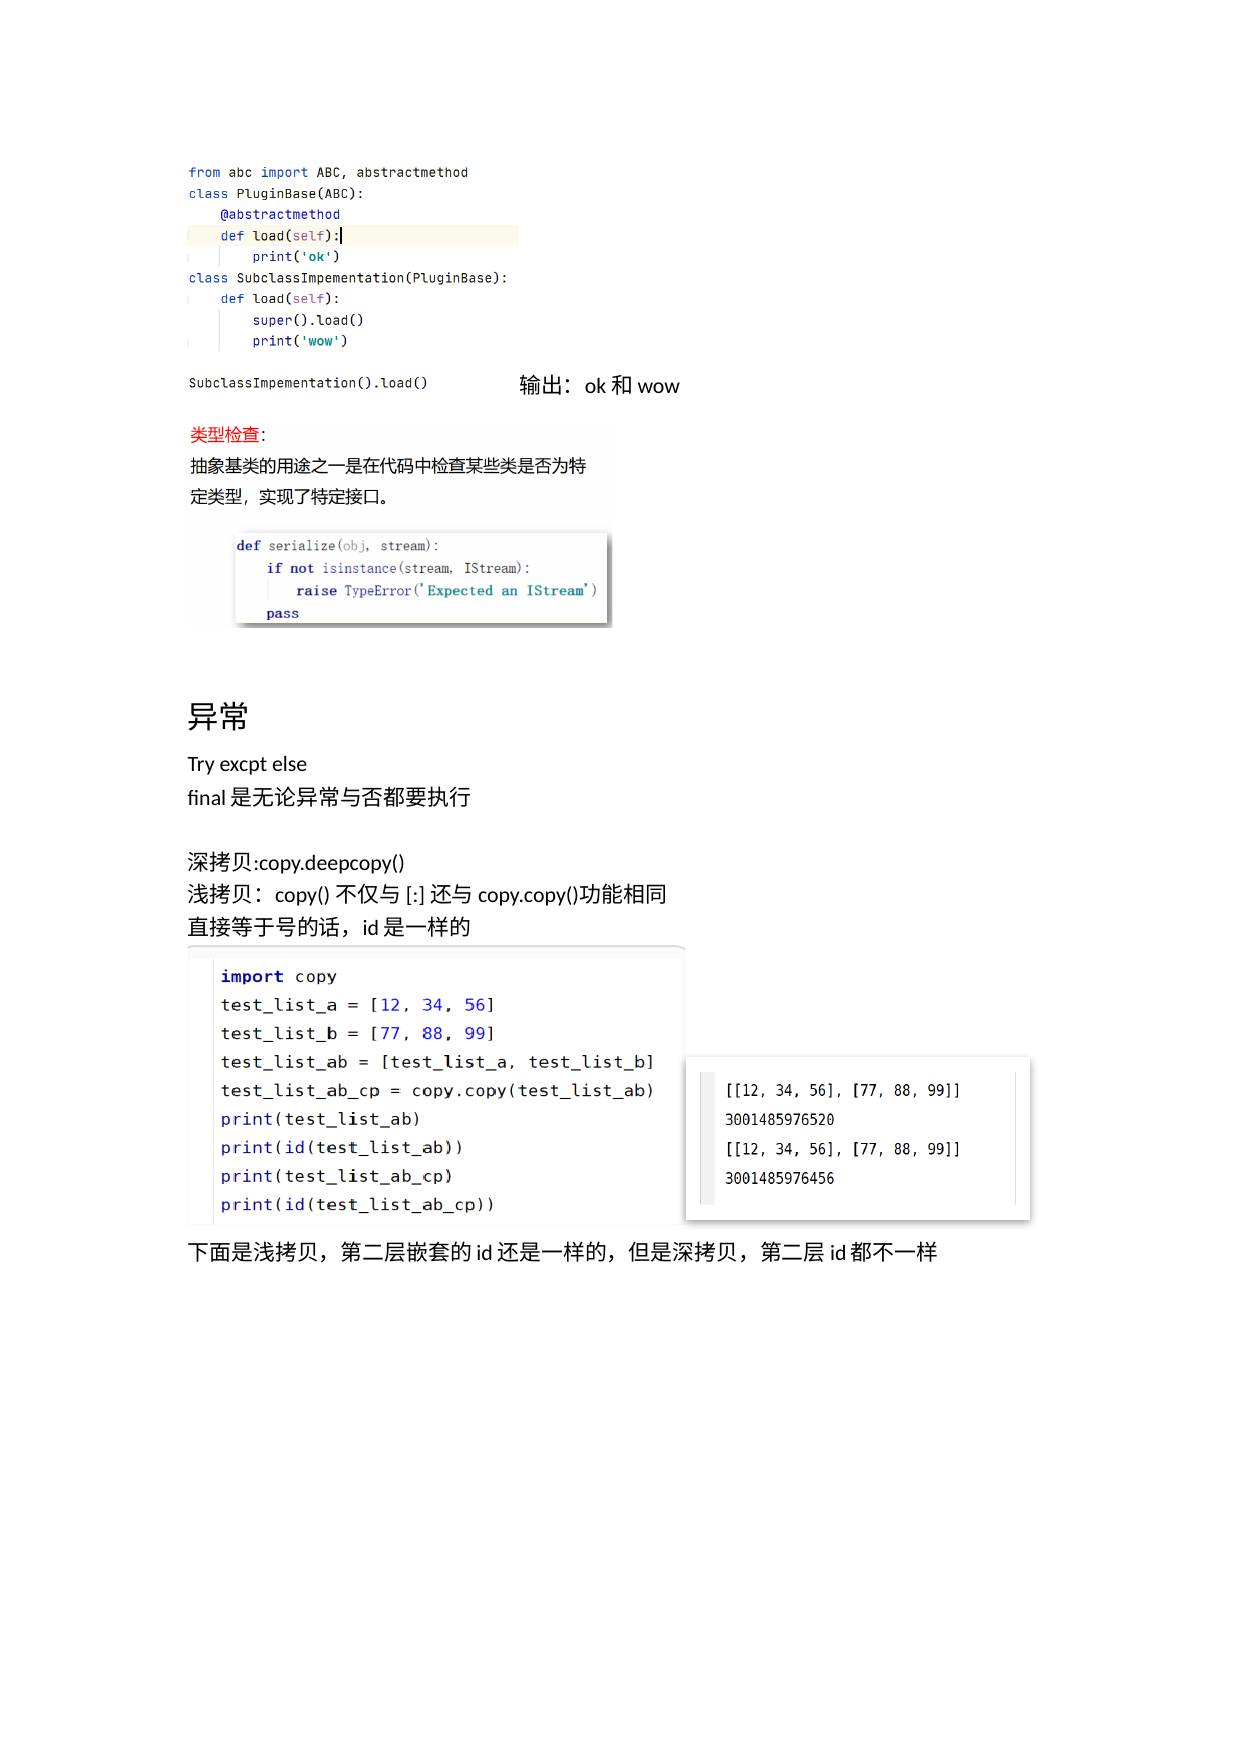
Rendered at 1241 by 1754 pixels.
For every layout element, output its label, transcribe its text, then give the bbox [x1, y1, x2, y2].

picture [187, 942, 686, 1225]
text 异常 [187, 682, 1053, 747]
picture [187, 422, 613, 628]
text 下面是浅拷贝，第二层嵌套的id还是一样的，但是深拷贝，第二层id都不一样 [187, 1234, 1053, 1267]
text final是无论异常与否都要执行 [187, 779, 1053, 812]
picture [700, 1072, 1016, 1205]
picture [187, 162, 519, 394]
text 直接等于号的话，id是一样的 [187, 909, 1053, 942]
text Try excpt else [187, 747, 1053, 779]
text 浅拷贝：copy() 不仅与 [:] 还与copy.copy()功能相同 [187, 877, 1053, 909]
text 深拷贝:copy.deepcopy() [187, 844, 1053, 877]
